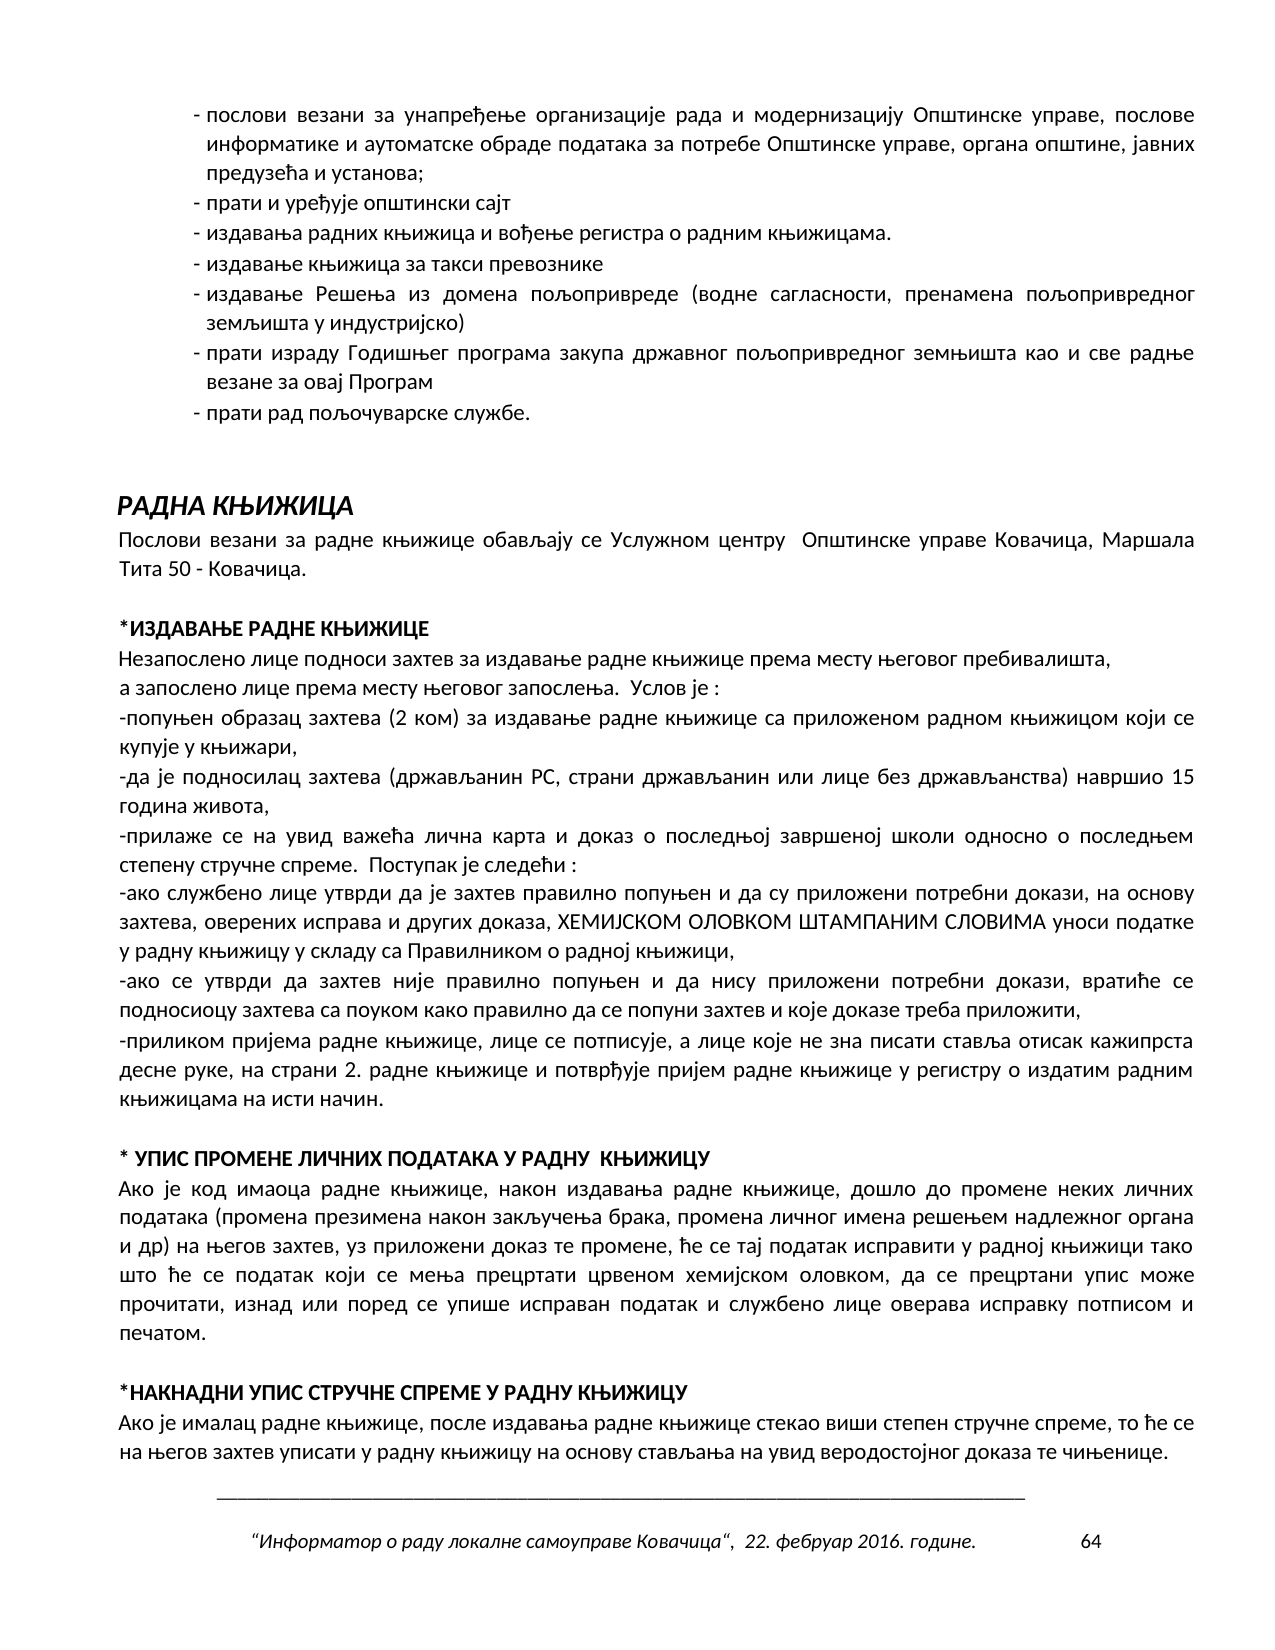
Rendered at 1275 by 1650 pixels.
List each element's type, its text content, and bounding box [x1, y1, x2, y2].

text -ако се утврди да захтев није правилно попуњен и да нису приложени потребни докази, вратиће се подносиоцу захтева са поуком како правилно да се попуни захтев и које доказе треба приложити, [119, 967, 1196, 1023]
text Ако је ималац радне књижице, после издавања радне књижице стекао виши степен стручне спреме, то ће се на његов захтев уписати у радну књижицу на основу стављања на увид веродостојног доказа те чињенице. [118, 1408, 1196, 1465]
list прати израду Годишњег програма закупа државног пољопривредног земњишта као и све радње везане за овај Програм [193, 338, 1196, 395]
list прати рад пољочуварске службе. [193, 398, 1196, 426]
list издавања радних књижица и вођење регистра о радним књижицама. [193, 218, 1196, 246]
text Незапослено лице подноси захтев за издавање радне књижице према месту његовог пребивалишта, а запослено лице према месту његовог запослења. Услов је : [118, 644, 1112, 701]
subtitle * УПИС ПРОМЕНЕ ЛИЧНИХ ПОДАТАКА У РАДНУ КЊИЖИЦУ [118, 1144, 1138, 1172]
list прати и уређује општински сајт [193, 188, 1196, 216]
text -приликом пријема радне књижице, лице се потписује, а лице које не зна писати ставља отисак кажипрста десне руке, на страни 2. радне књижице и потврђује пријем радне књижице у регистру о издатим радним књижицама на исти начин. [119, 1026, 1196, 1112]
list издавање Решења из домена пољопривреде (водне сагласности, пренамена пољопривредног земљишта у индустријско) [193, 279, 1196, 336]
text Послови везани за радне књижице обављају се Услужном центру Општинске управе Ковачица, Маршала Тита 50 - Ковачица. [118, 525, 1196, 582]
text Ако је код имаоца радне књижице, након издавања радне књижице, дошло до промене неких личних података (промена презимена након закључења брака, промена личног имена решењем надлежног органа и др) на његов захтев, уз приложени доказ те промене, ће се тај податак исправити у радној књижици тако што ће се податак који се мења прецртати црвеном хемијском оловком, да се прецртани упис може прочитати, изнад или поред се упише исправан податак и службено лице оверава исправку потписом и печатом. [118, 1174, 1196, 1346]
list послови везани за унапређење организације рада и модернизацију Општинске управе, послове информатике и аутоматске обраде података за потребе Општинске управе, органа општине, јавних предузећа и установа; [193, 100, 1196, 186]
text -ако службено лице утврди да је захтев правилно попуњен и да су приложени потребни докази, на основу захтева, оверених исправа и других доказа, ХЕМИЈСКОМ ОЛОВКОМ ШТАМПАНИМ СЛОВИМА уноси податке у радну књижицу у складу са Правилником о радној књижици, [119, 878, 1196, 964]
text -да је подносилац захтева (држављанин РС, страни држављанин или лице без држављанства) навршио 15 година живота, [119, 762, 1196, 819]
subtitle *ИЗДАВАЊЕ РАДНЕ КЊИЖИЦЕ [118, 614, 1138, 642]
subtitle *НАКНАДНИ УПИС СТРУЧНЕ СПРЕМЕ У РАДНУ КЊИЖИЦУ [118, 1378, 1138, 1407]
text -попуњен образац захтева (2 ком) за издавање радне књижице са приложеном радном књижицом који се купује у књижари, [119, 703, 1196, 760]
subtitle РАДНА КЊИЖИЦА [117, 487, 1138, 523]
text -прилаже се на увид важећа лична карта и доказ о последњој завршеној школи односно о последњем степену стручне спреме. Поступак је следећи : [119, 822, 1196, 878]
list издавање књижица за такси превознике [193, 249, 1196, 277]
